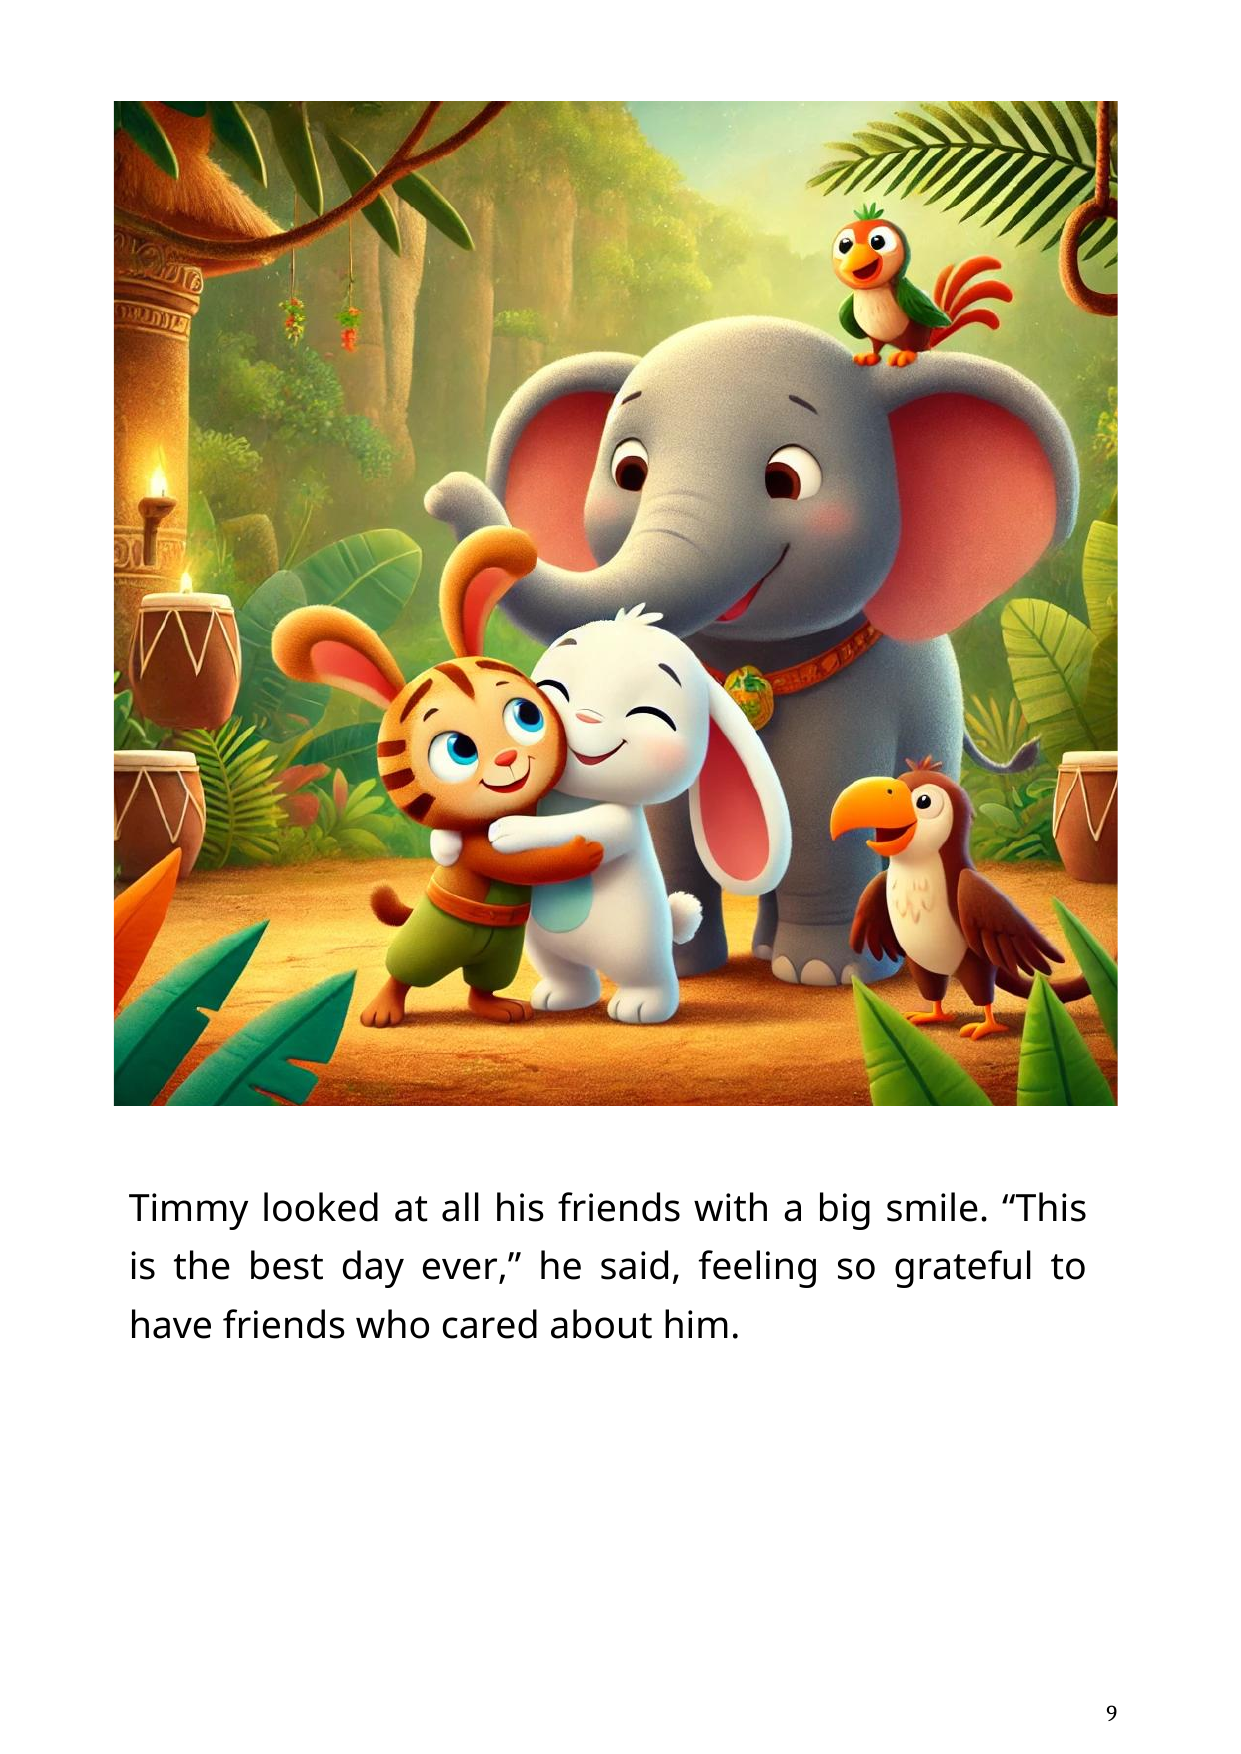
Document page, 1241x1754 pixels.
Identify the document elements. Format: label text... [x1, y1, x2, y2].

picture [113, 101, 1118, 1106]
text Timmy looked at all his friends with a big smile. “This is the best day ever,” he said, feeling so grateful to have friends who cared about him. [128, 1181, 1088, 1349]
